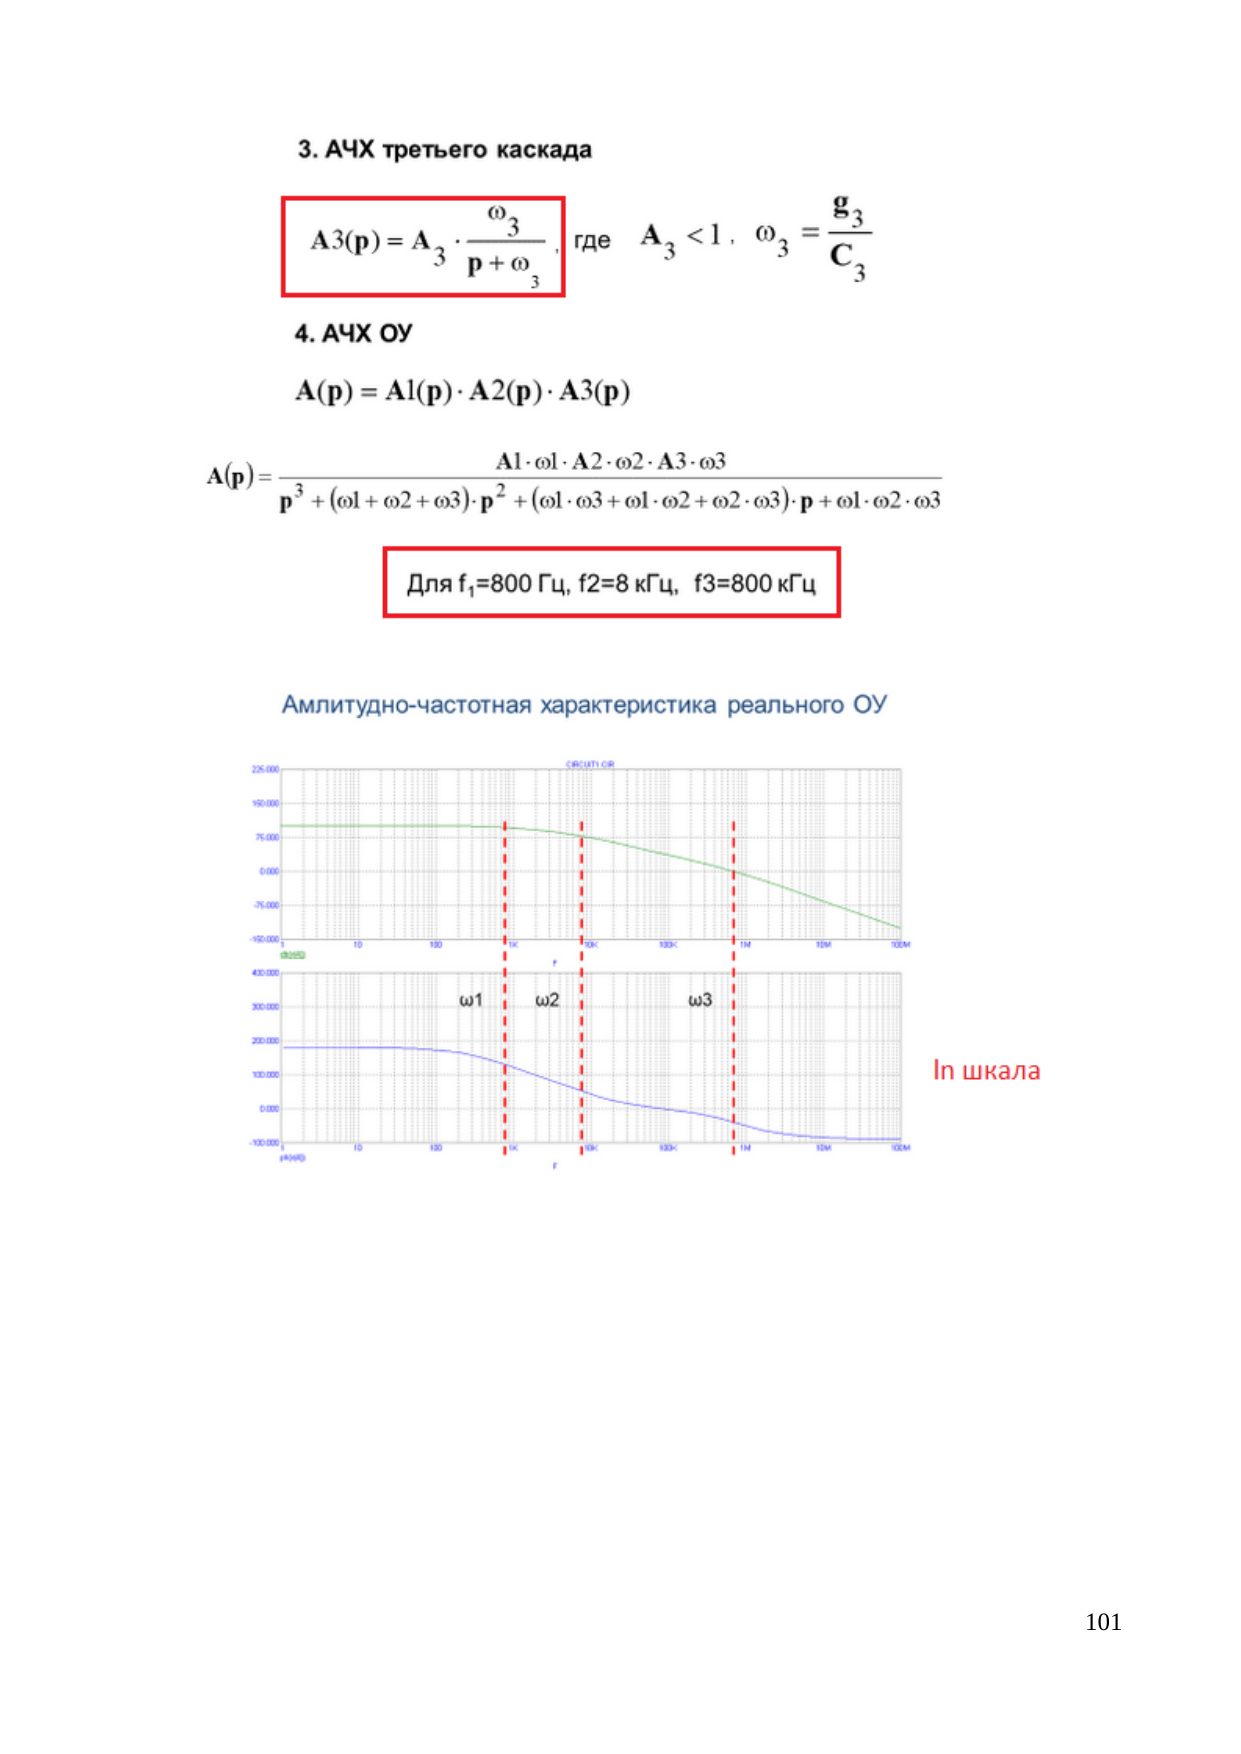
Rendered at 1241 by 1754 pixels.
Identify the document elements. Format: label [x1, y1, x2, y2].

picture [131, 118, 1109, 1186]
